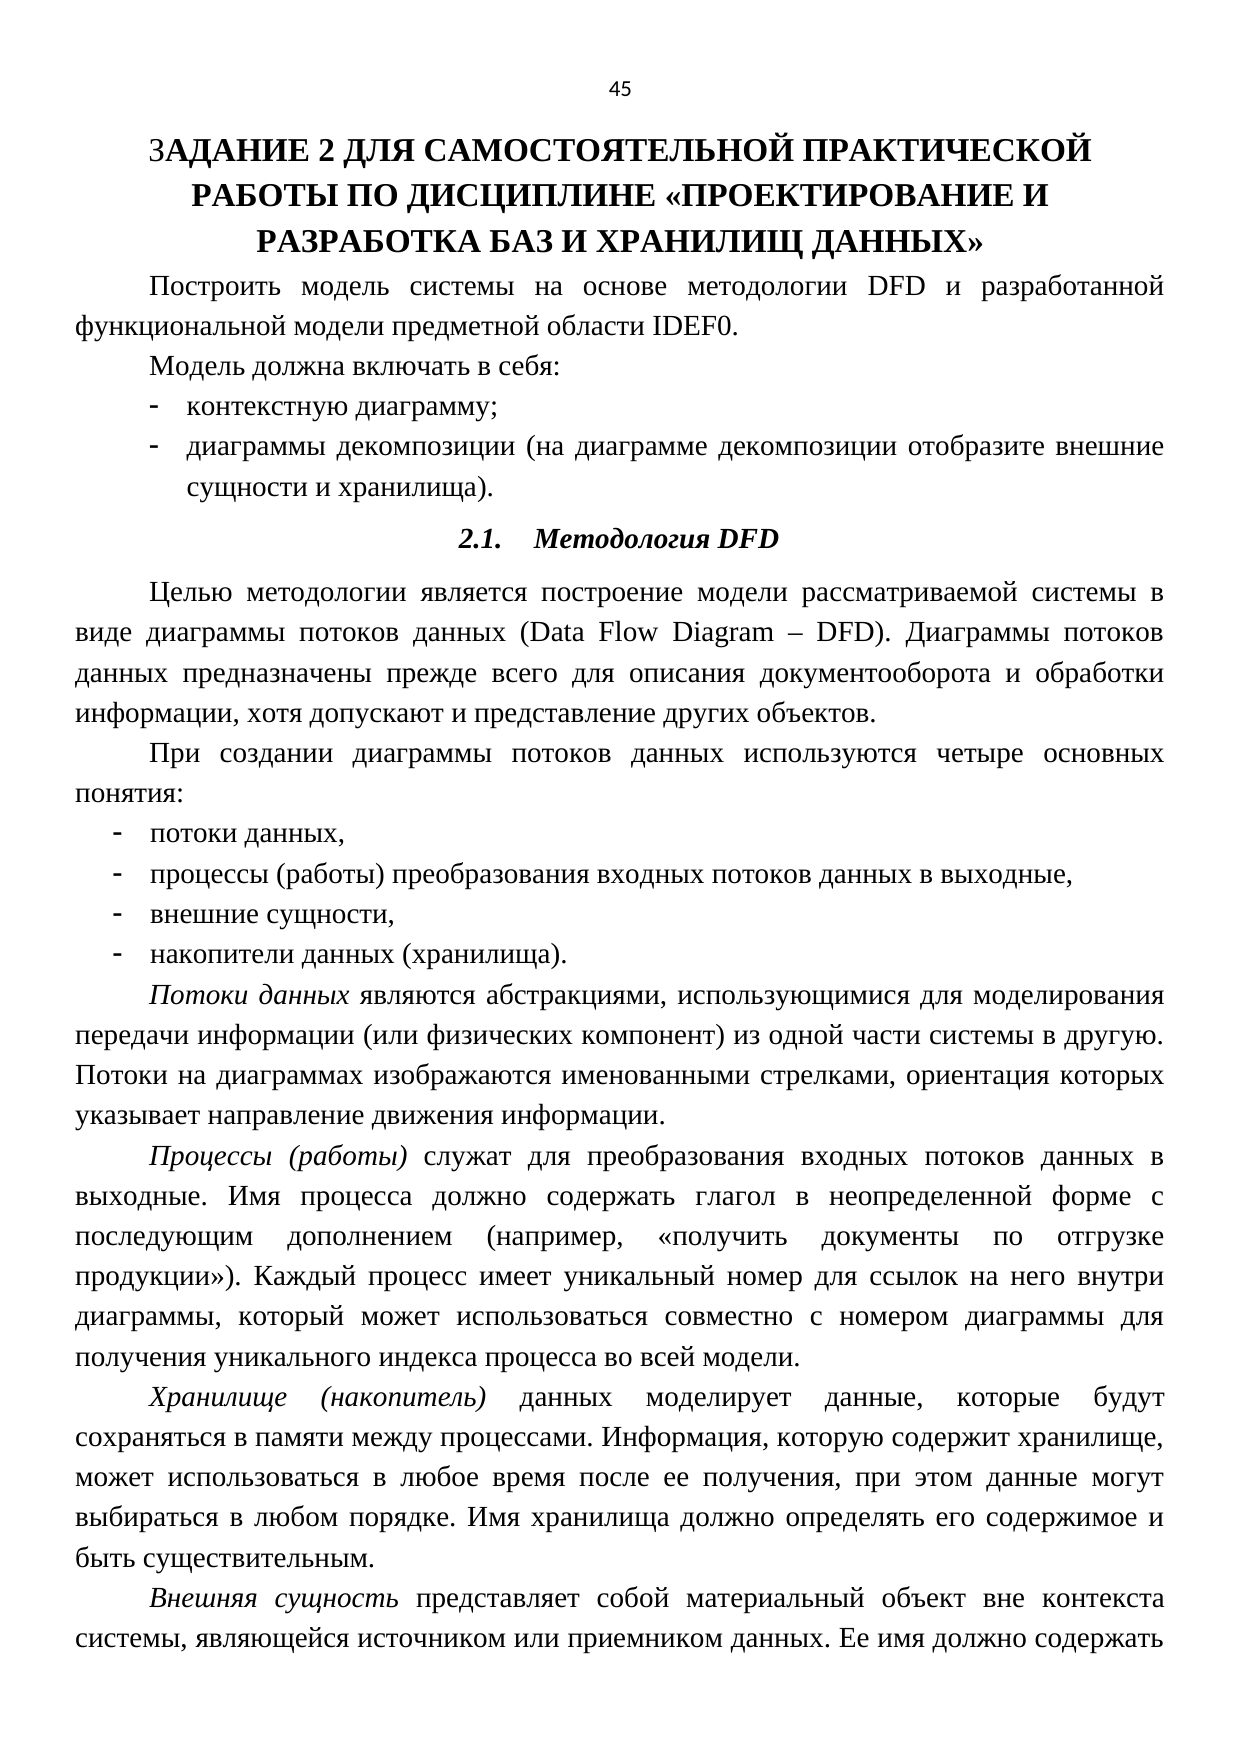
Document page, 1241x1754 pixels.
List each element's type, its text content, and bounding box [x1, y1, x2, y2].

list Методология DFD [75, 522, 1165, 555]
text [75, 1580, 1165, 1654]
list процессы (работы) преобразования входных потоков данных в выходные, [112, 856, 1165, 889]
list контекстную диаграмму; [149, 388, 1165, 422]
text Целью методологии является построение модели рассматриваемой системы в виде диаграммы потоков данных (Data Flow Diagram – DFD). Диаграммы потоков данных предназначены прежде всего для описания документооборота и обработки информации, хотя допускают и представление других объектов. [75, 574, 1165, 728]
text Хранилище (накопитель) данных моделирует данные, которые будут сохраняться в памяти между процессами. Информация, которую содержит хранилище, может использоваться в любое время после ее получения, при этом данные могут выбираться в любом порядке. Имя хранилища должно определять его содержимое и быть существительным. [75, 1379, 1165, 1573]
list диаграммы декомпозиции (на диаграмме декомпозиции отобразите внешние сущности и хранилища). [149, 428, 1165, 502]
list внешние сущности, [112, 896, 1165, 930]
text Потоки данных являются абстракциями, использующимися для моделирования передачи информации (или физических компонент) из одной части системы в другую. Потоки на диаграммах изображаются именованными стрелками, ориентация которых указывает направление движения информации. [75, 977, 1165, 1131]
text Модель должна включать в себя: [75, 348, 1165, 382]
list накопители данных (хранилища). [112, 936, 1165, 970]
list потоки данных, [112, 816, 1165, 849]
text Процессы (работы) служат для преобразования входных потоков данных в выходные. Имя процесса должно содержать глагол в неопределенной форме с последующим дополнением (например, «получить документы по отгрузке продукции»). Каждый процесс имеет уникальный номер для ссылок на него внутри диаграммы, который может использоваться совместно с номером диаграммы для получения уникального индекса процесса во всей модели. [75, 1138, 1165, 1372]
text При создании диаграммы потоков данных используются четыре основных понятия: [75, 735, 1165, 809]
text ЗАДАНИЕ 2 ДЛЯ САМОСТОЯТЕЛЬНОЙ ПРАКТИЧЕСКОЙ РАБОТЫ ПО ДИСЦИПЛИНЕ «ПРОЕКТИРОВАНИЕ И РАЗРАБОТКА БАЗ И ХРАНИЛИЩ ДАННЫХ» [75, 130, 1165, 260]
text Построить модель системы на основе методологии DFD и разработанной функциональной модели предметной области IDEF0. [75, 268, 1165, 341]
